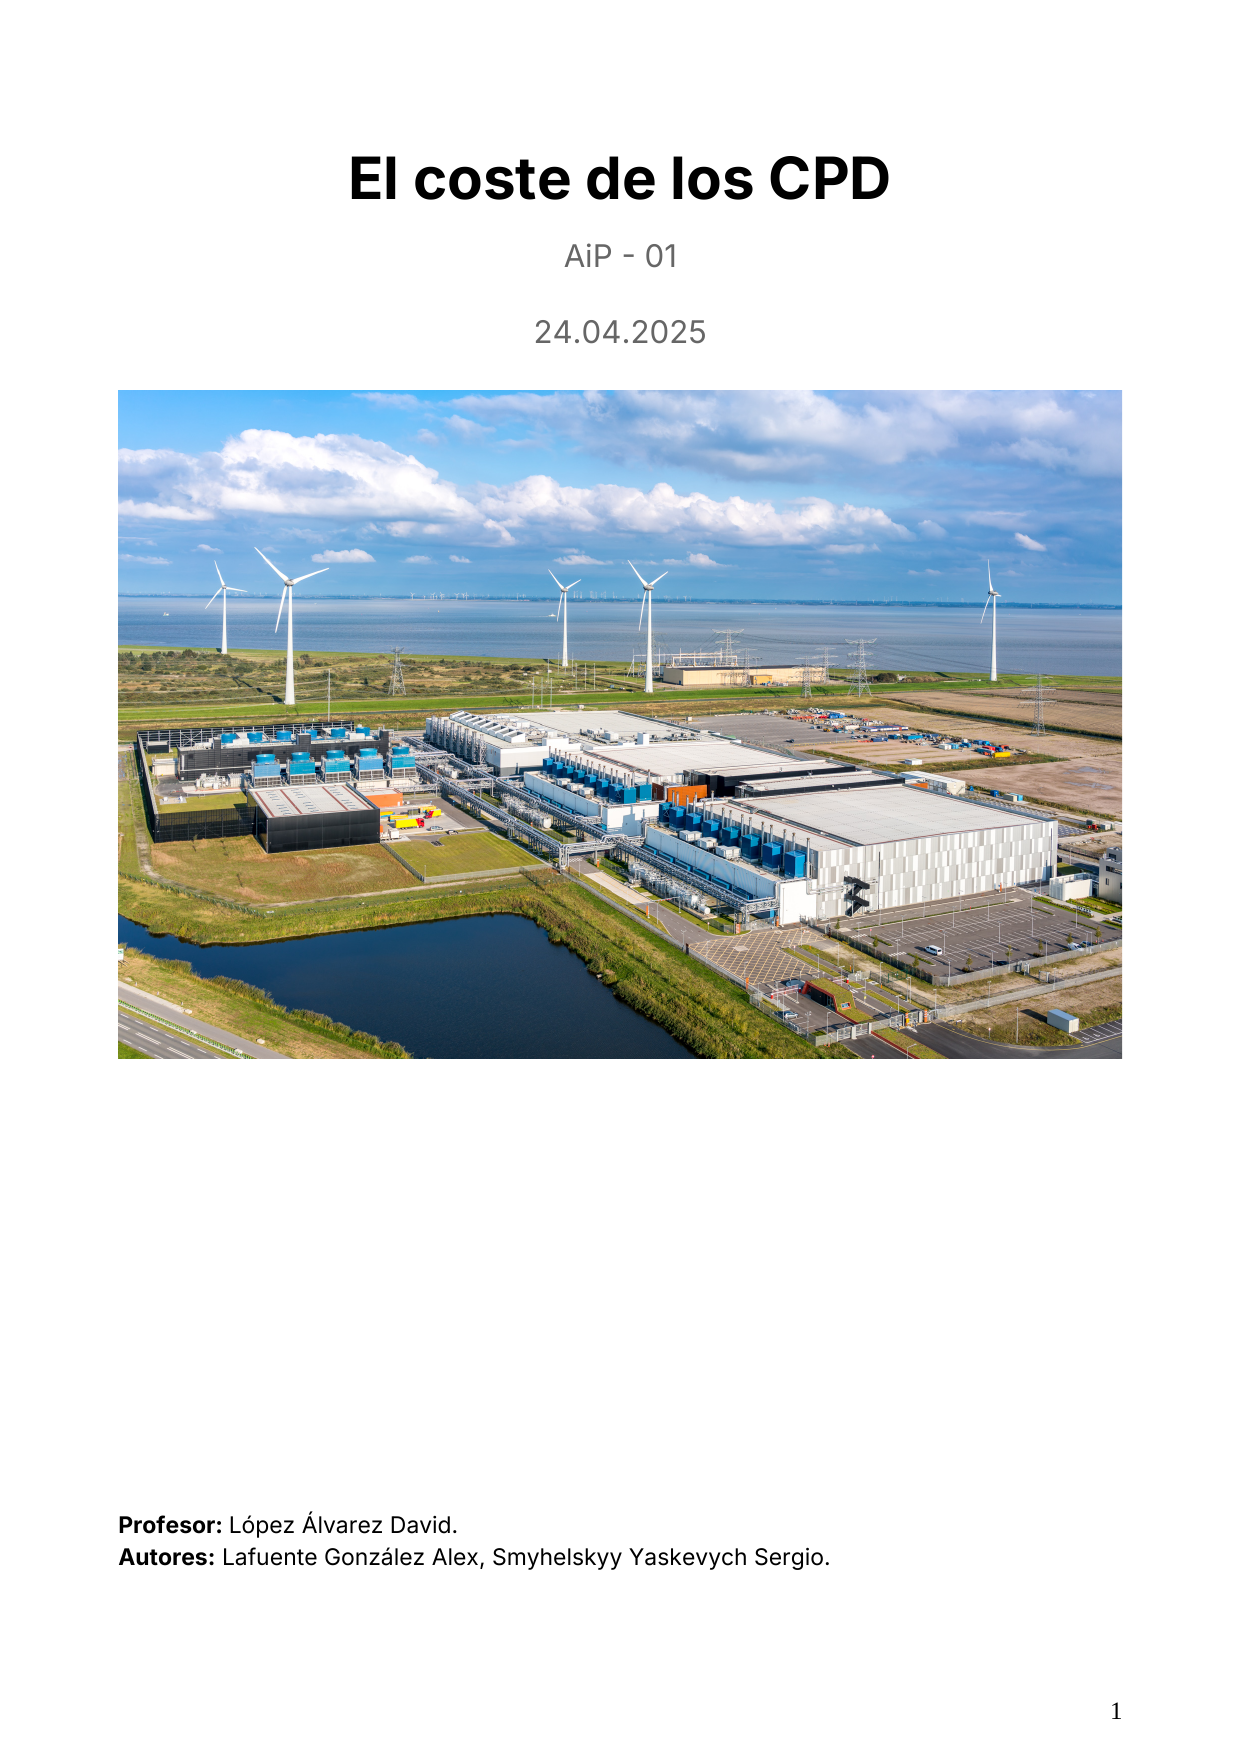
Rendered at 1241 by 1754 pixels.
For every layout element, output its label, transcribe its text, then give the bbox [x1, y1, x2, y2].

picture [118, 390, 1123, 1059]
text Autores: Lafuente González Alex, Smyhelskyy Yaskevych Sergio. [118, 1543, 1122, 1571]
text Profesor: López Álvarez David. [118, 1512, 1122, 1539]
subtitle El coste de los CPD [118, 143, 1122, 214]
subtitle 24.04.2025 [118, 313, 1122, 351]
subtitle AiP - 01 [118, 237, 1122, 274]
